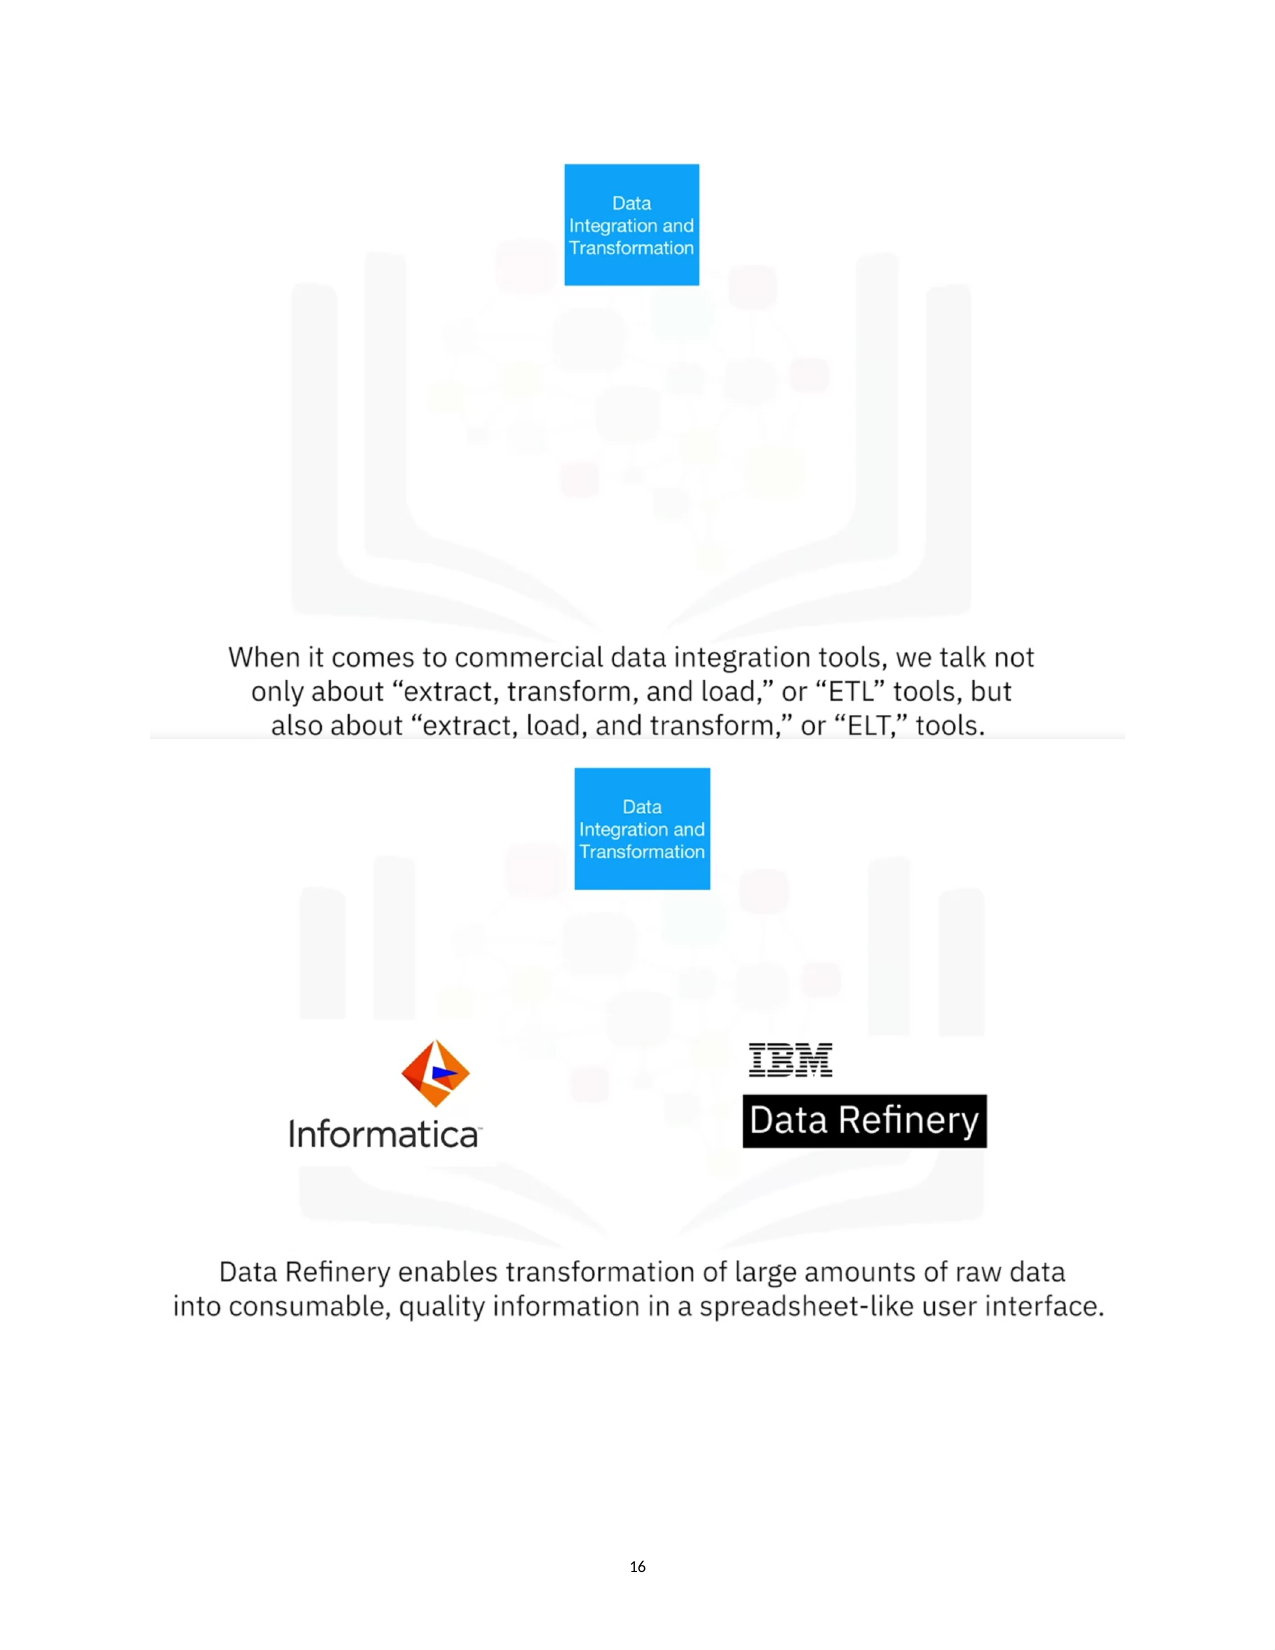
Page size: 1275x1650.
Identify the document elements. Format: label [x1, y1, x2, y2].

picture [150, 150, 1125, 739]
picture [150, 757, 1125, 1336]
